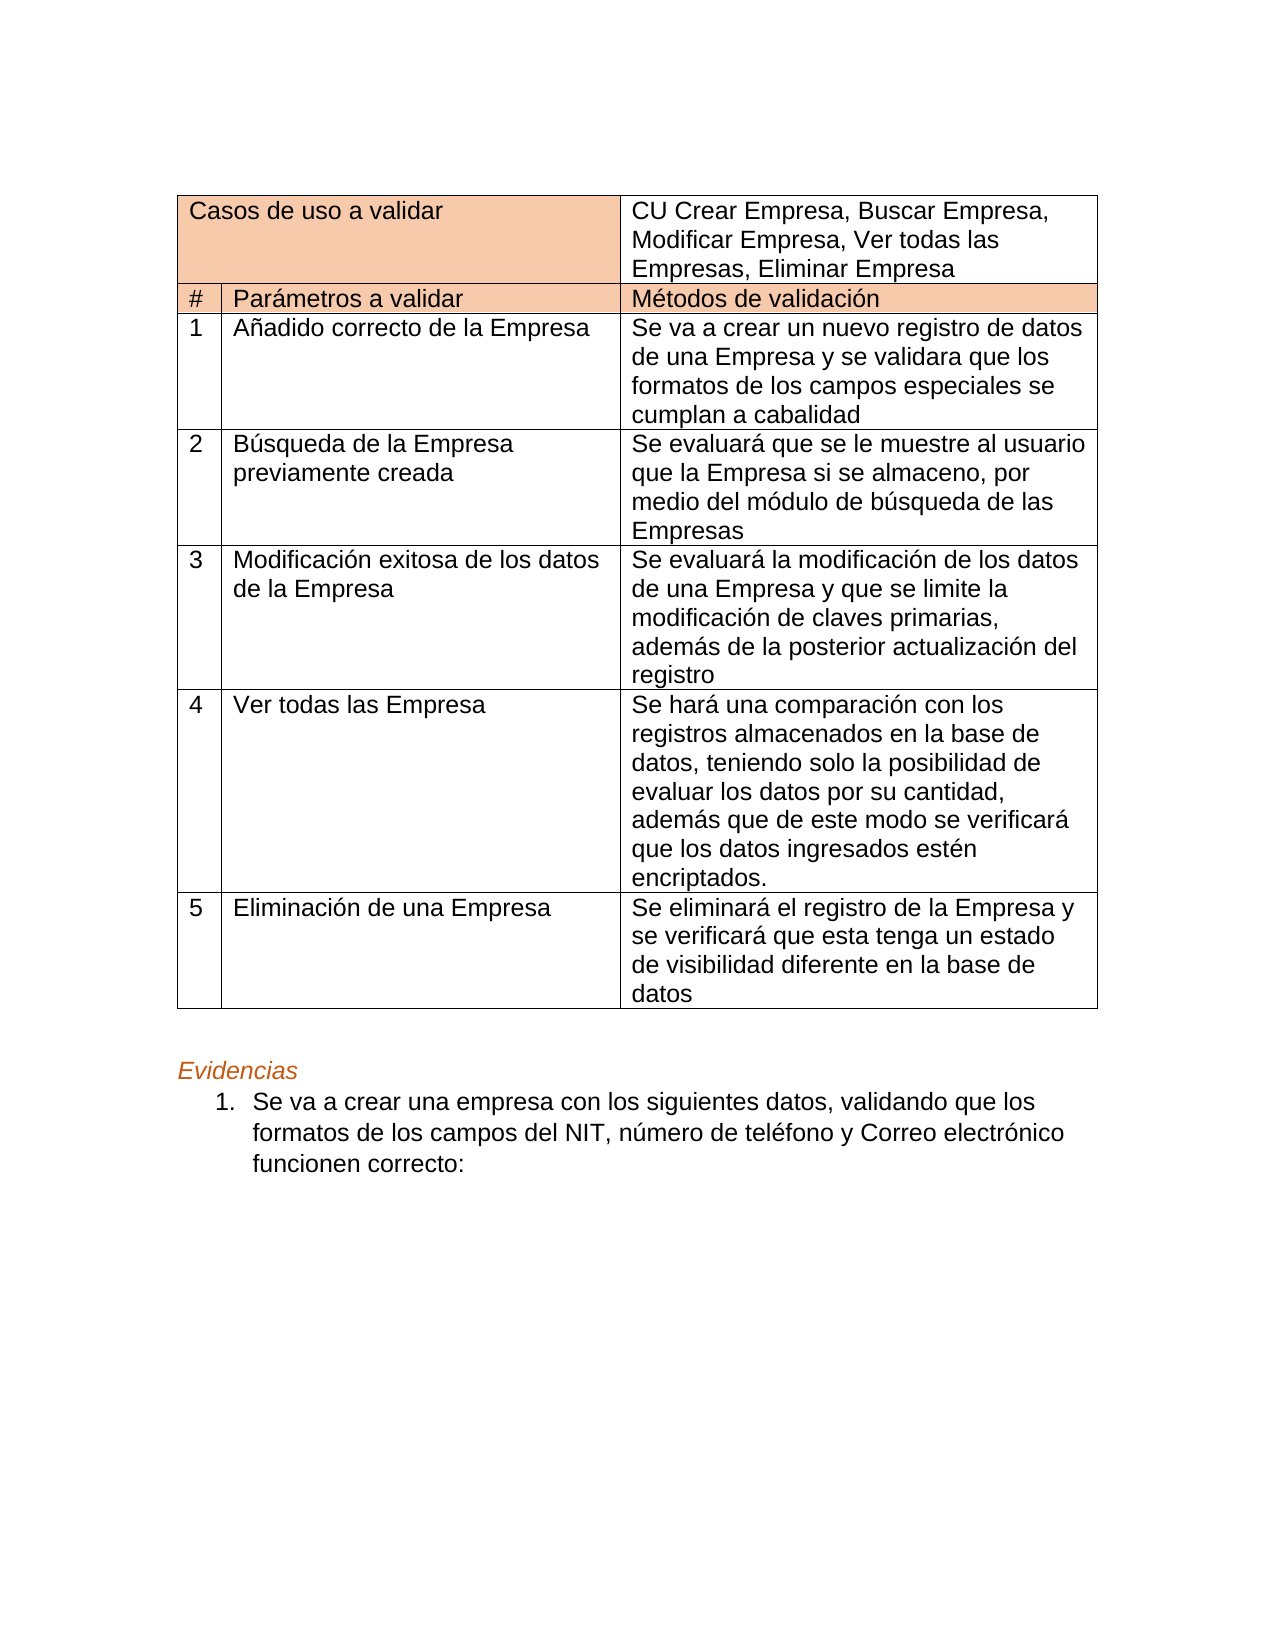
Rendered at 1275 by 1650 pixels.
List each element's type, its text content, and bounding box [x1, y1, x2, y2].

table_header Casos de uso a validar [178, 196, 620, 283]
table_header CU Crear Empresa, Buscar Empresa, Modificar Empresa, Ver todas las Empresas, Eliminar Empresa [621, 196, 1097, 283]
table_cell 4 [178, 690, 221, 892]
table_cell Se evaluará que se le muestre al usuario que la Empresa si se almaceno, por medio del módulo de búsqueda de las Empresas [621, 430, 1097, 544]
table_cell Se eliminará el registro de la Empresa y se verificará que esta tenga un estado de visibilidad diferente en la base de datos [621, 893, 1097, 1008]
table_cell Búsqueda de la Empresa previamente creada [222, 430, 620, 544]
table_cell Ver todas las Empresa [222, 690, 620, 892]
table_cell Métodos de validación [621, 284, 1097, 312]
table_cell Parámetros a validar [222, 284, 620, 312]
table_cell Se hará una comparación con los registros almacenados en la base de datos, teniendo solo la posibilidad de evaluar los datos por su cantidad, además que de este modo se verificará que los datos ingresados estén encriptados. [621, 690, 1097, 892]
table_cell 5 [178, 893, 221, 1008]
table_cell Se evaluará la modificación de los datos de una Empresa y que se limite la modificación de claves primarias, además de la posterior actualización del registro [621, 546, 1097, 689]
list Se va a crear una empresa con los siguientes datos, validando que los formatos de los campos del NIT, número de teléfono y Correo electrónico funcionen correcto: [215, 1087, 1098, 1178]
table_cell 2 [178, 430, 221, 544]
table_cell # [178, 284, 221, 312]
table_cell Se va a crear un nuevo registro de datos de una Empresa y se validara que los formatos de los campos especiales se cumplan a cabalidad [621, 314, 1097, 428]
table_cell 3 [178, 546, 221, 689]
table_cell Eliminación de una Empresa [222, 893, 620, 1008]
table_cell Añadido correcto de la Empresa [222, 314, 620, 428]
subtitle Evidencias [177, 1056, 1098, 1085]
table_cell 1 [178, 314, 221, 428]
table_cell Modificación exitosa de los datos de la Empresa [222, 546, 620, 689]
